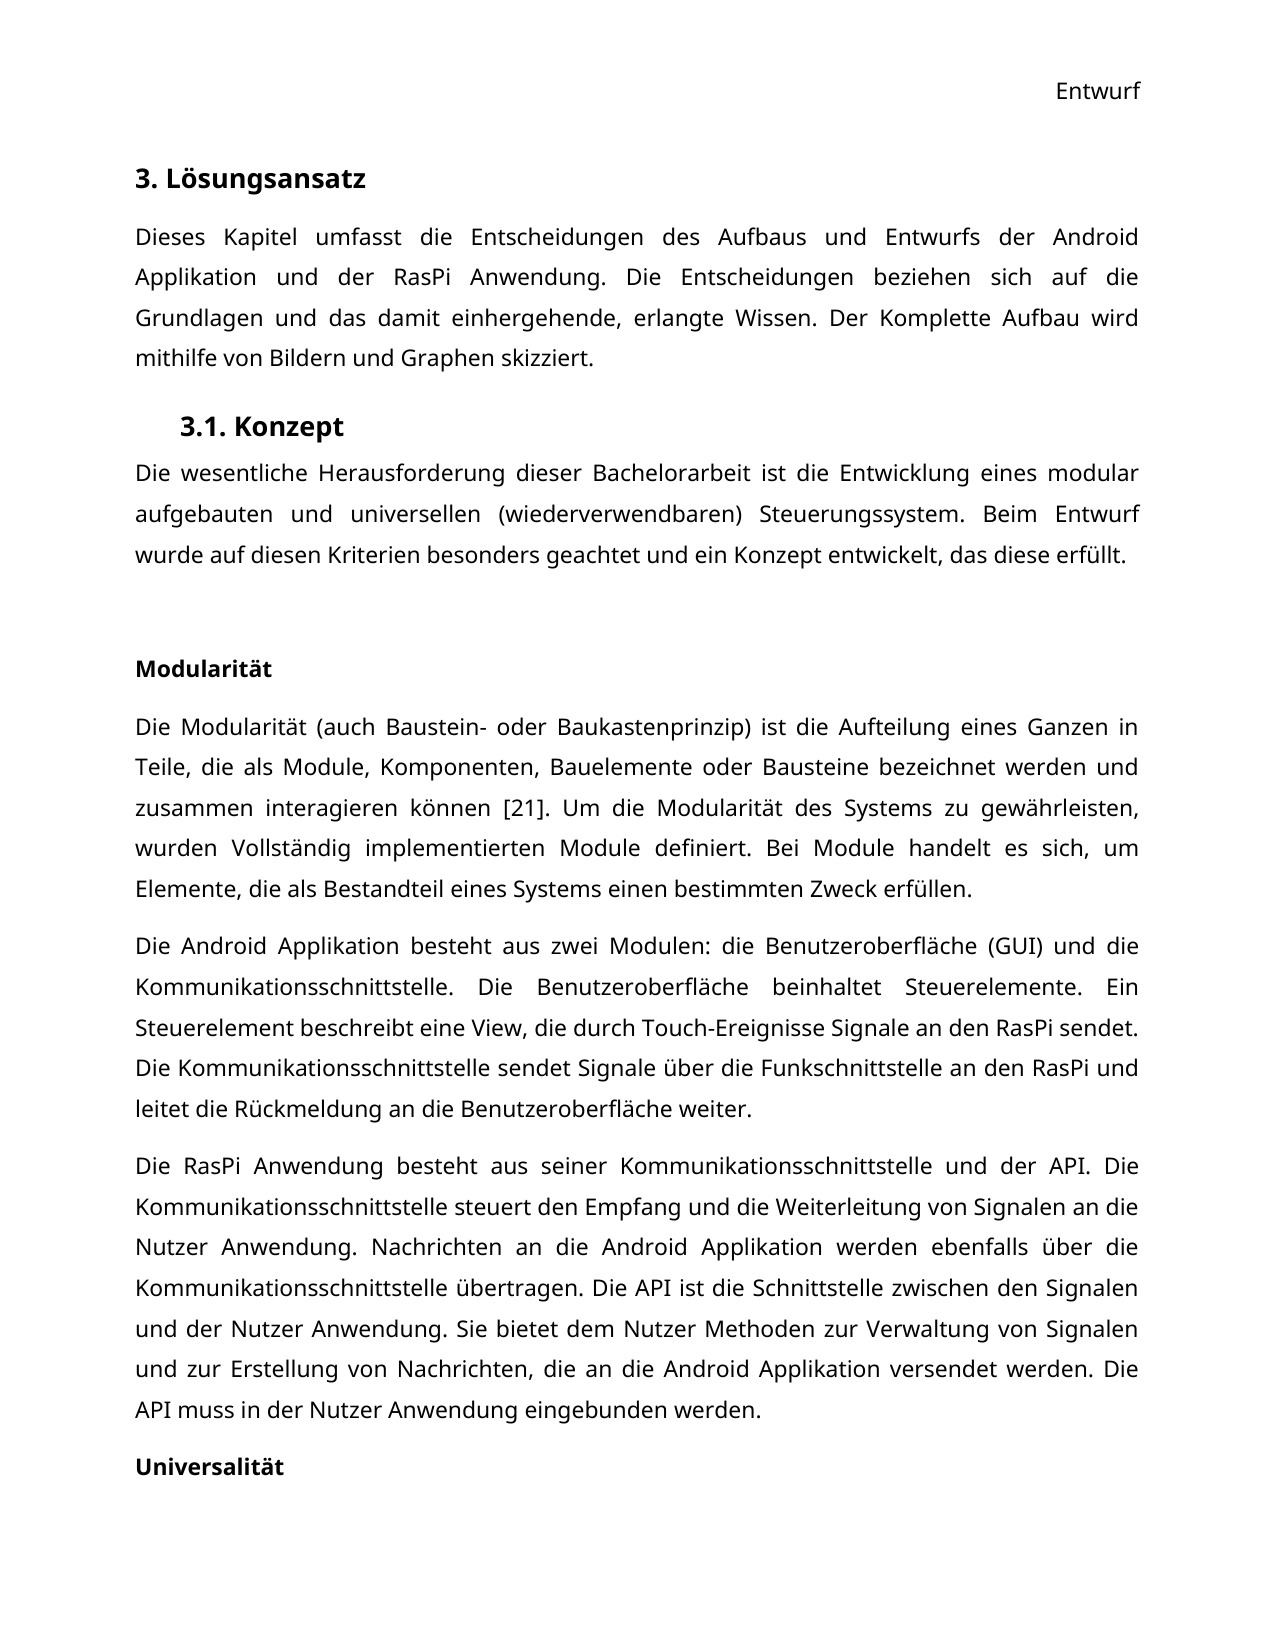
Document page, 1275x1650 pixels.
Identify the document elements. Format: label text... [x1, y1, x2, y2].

text Die wesentliche Herausforderung dieser Bachelorarbeit ist die Entwicklung eines modular aufgebauten und universellen (wiederverwendbaren) Steuerungssystem. Beim Entwurf wurde auf diesen Kriterien besonders geachtet und ein Konzept entwickelt, das diese erfüllt. [135, 457, 1140, 570]
text Modularität [135, 653, 1140, 684]
subtitle Lösungsansatz [135, 160, 1140, 197]
text Die Android Applikation besteht aus zwei Modulen: die Benutzeroberfläche (GUI) und die Kommunikationsschnittstelle. Die Benutzeroberfläche beinhaltet Steuerelemente. Ein Steuerelement beschreibt eine View, die durch Touch-Ereignisse Signale an den RasPi sendet. Die Kommunikationsschnittstelle sendet Signale über die Funkschnittstelle an den RasPi und leitet die Rückmeldung an die Benutzeroberfläche weiter. [135, 930, 1140, 1124]
text Die RasPi Anwendung besteht aus seiner Kommunikationsschnittstelle und der API. Die Kommunikationsschnittstelle steuert den Empfang und die Weiterleitung von Signalen an die Nutzer Anwendung. Nachrichten an die Android Applikation werden ebenfalls über die Kommunikationsschnittstelle übertragen. Die API ist die Schnittstelle zwischen den Signalen und der Nutzer Anwendung. Sie bietet dem Nutzer Methoden zur Verwaltung von Signalen und zur Erstellung von Nachrichten, die an die Android Applikation versendet werden. Die API muss in der Nutzer Anwendung eingebunden werden. [135, 1150, 1140, 1425]
text Universalität [135, 1451, 1140, 1482]
text Die Modularität (auch Baustein- oder Baukastenprinzip) ist die Aufteilung eines Ganzen in Teile, die als Module, Komponenten, Bauelemente oder Bausteine bezeichnet werden und zusammen interagieren können. Um die Modularität des Systems zu gewährleisten, wurden Vollständig implementierten Module definiert. Bei Module handelt es sich, um Elemente, die als Bestandteil eines Systems einen bestimmten Zweck erfüllen. [135, 710, 1140, 904]
subtitle Konzept [180, 408, 1140, 445]
text Dieses Kapitel umfasst die Entscheidungen des Aufbaus und Entwurfs der Android Applikation und der RasPi Anwendung. Die Entscheidungen beziehen sich auf die Grundlagen und das damit einhergehende, erlangte Wissen. Der Komplette Aufbau wird mithilfe von Bildern und Graphen skizziert. [135, 220, 1140, 373]
